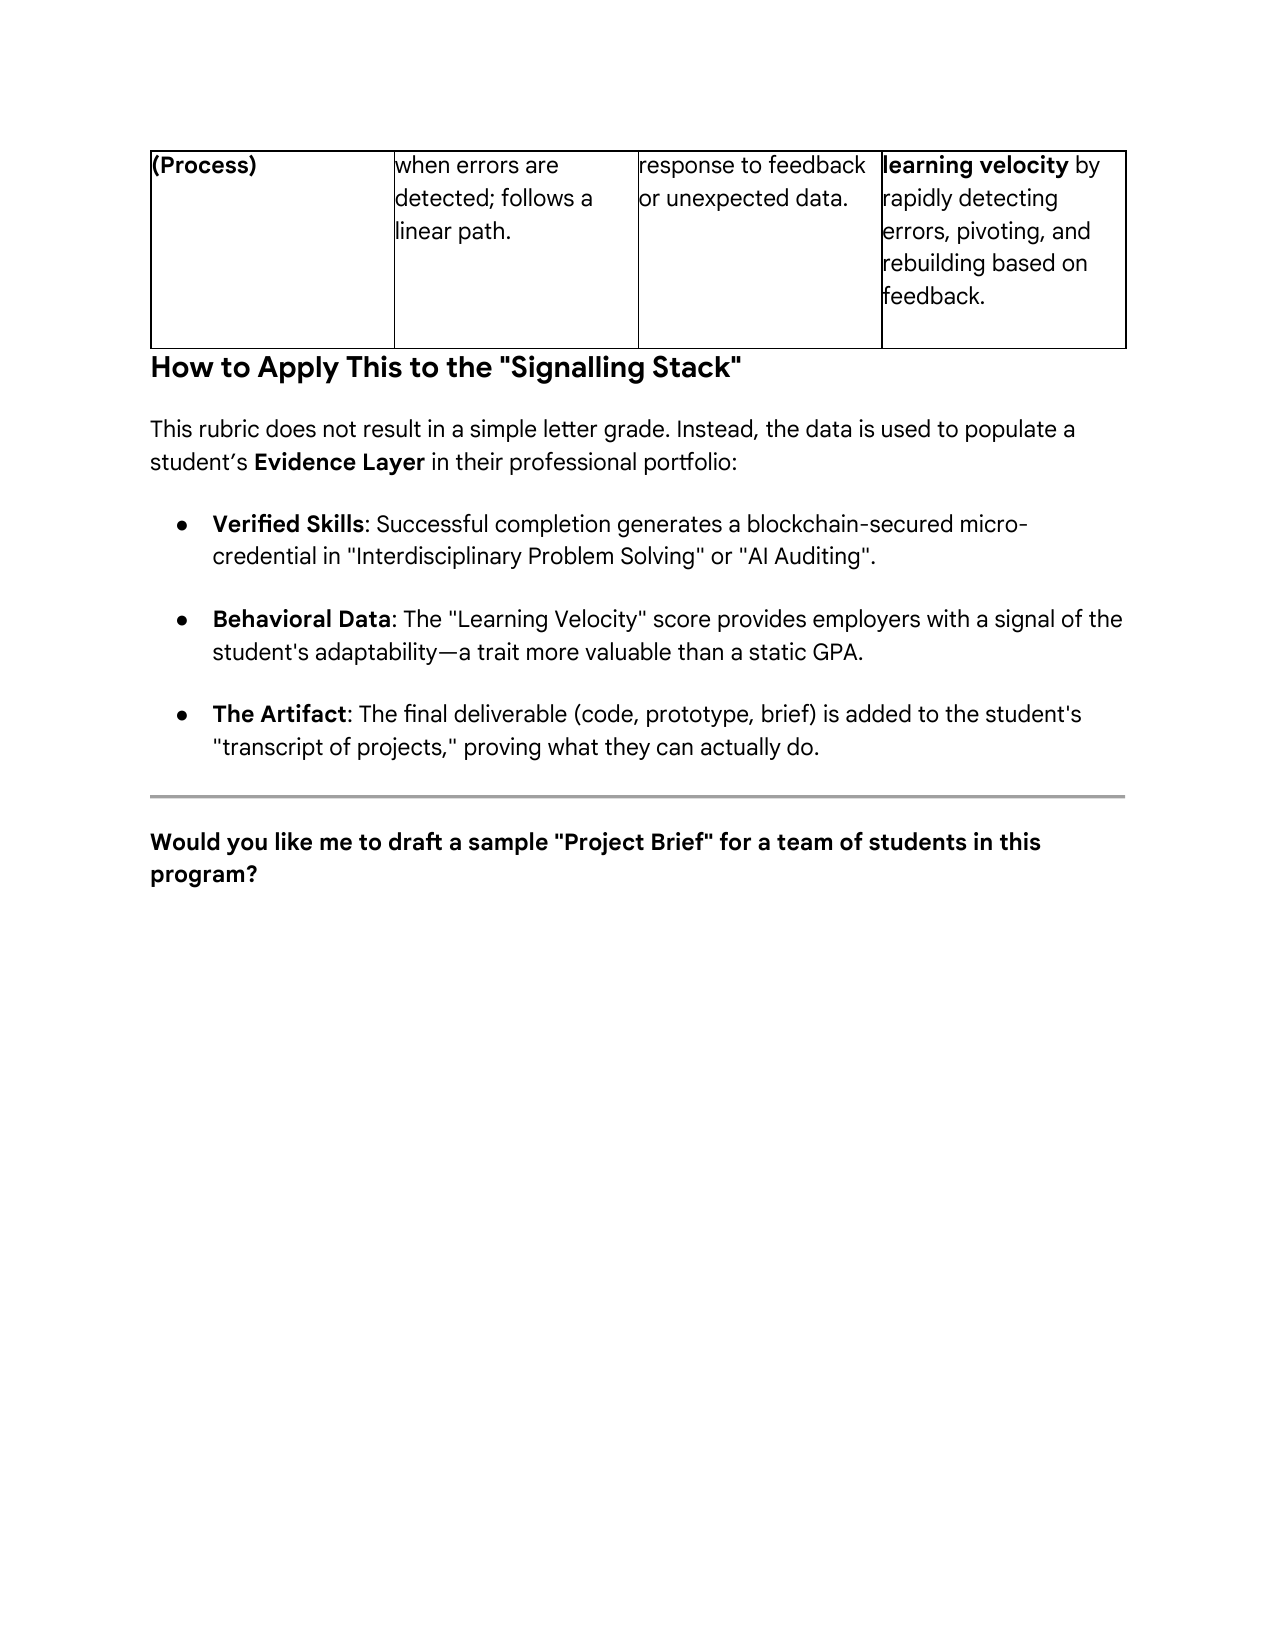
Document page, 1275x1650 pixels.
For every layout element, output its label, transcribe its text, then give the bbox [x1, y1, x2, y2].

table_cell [639, 152, 881, 347]
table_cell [152, 152, 394, 347]
text This rubric does not result in a simple letter grade. Instead, the data is used to populate a student’s Evidence Layer in their professional portfolio: [150, 416, 1125, 477]
text Would you like me to draft a sample "Project Brief" for a team of students in this program? [150, 799, 1125, 889]
subtitle How to Apply This to the "Signalling Stack" [150, 349, 1125, 386]
list The Artifact: The final deliverable (code, prototype, brief) is added to the student's "transcript of projects," proving what they can actually do. [175, 700, 1125, 792]
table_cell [883, 152, 1125, 347]
list Behavioral Data: The "Learning Velocity" score provides employers with a signal of the student's adaptability—a trait more valuable than a static GPA. [175, 605, 1125, 696]
list Verified Skills: Successful completion generates a blockchain-secured micro-credential in "Interdisciplinary Problem Solving" or "AI Auditing". [175, 510, 1125, 601]
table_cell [395, 152, 638, 347]
